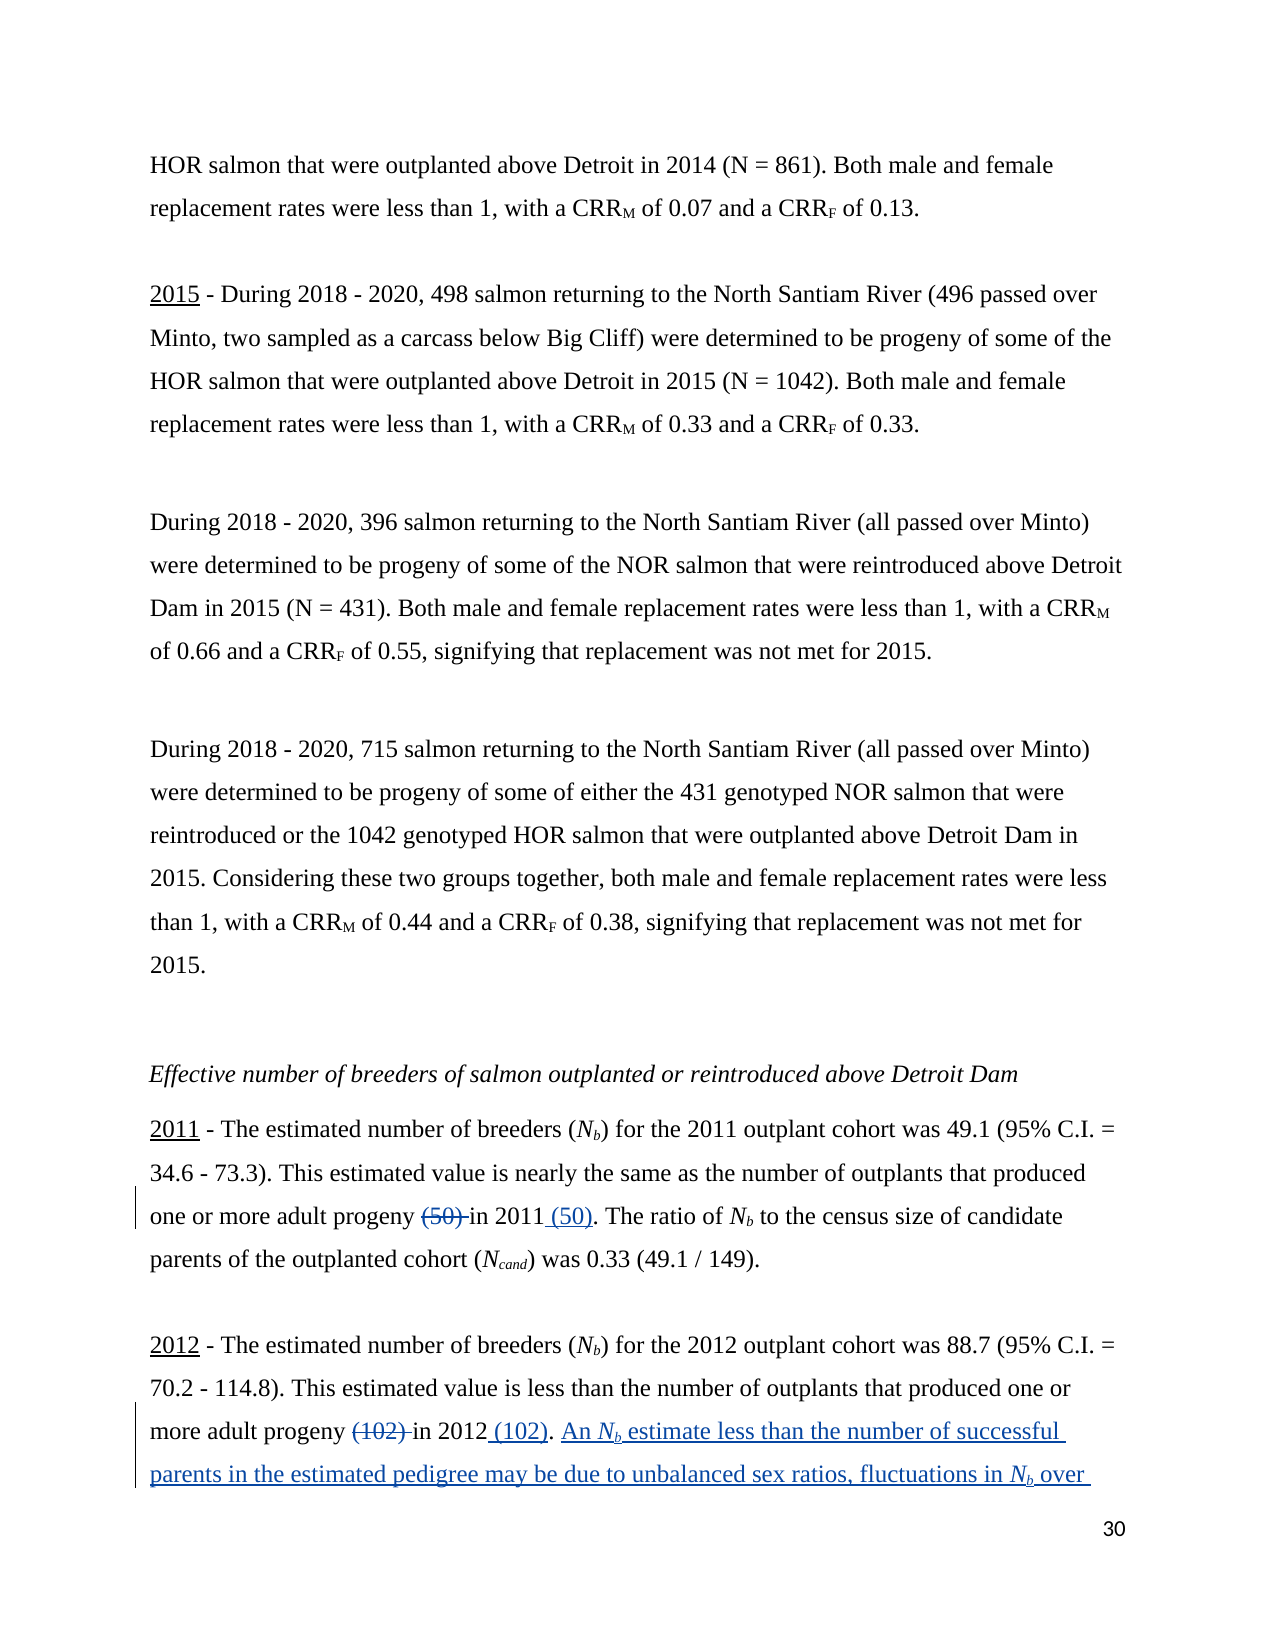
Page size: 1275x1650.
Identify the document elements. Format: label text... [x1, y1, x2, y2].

text 2011 - The estimated number of breeders (Nb) for the 2011 outplant cohort was 49.1 (95% C.I. = 34.6 - 73.3). This estimated value is nearly the same as the number of outplants that produced one or more adult progeny in 2011. The ratio of Nb to the census size of candidate parents of the outplanted cohort (Ncand) was 0.33 (49.1 / 149). [149, 1114, 1125, 1273]
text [149, 1330, 1125, 1488]
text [149, 150, 1125, 222]
text 2015 - During 2018 - 2020, 498 salmon returning to the North Santiam River (496 passed over Minto, two sampled as a carcass below Big Cliff) were determined to be progeny of some of the HOR salmon that were outplanted above Detroit in 2015 (N = 1042). Both male and female replacement rates were less than 1, with a CRRM of 0.33 and a CRRF of 0.33. [149, 279, 1125, 438]
subtitle Effective number of breeders of salmon outplanted or reintroduced above Detroit Dam [148, 1059, 1130, 1088]
text During 2018 - 2020, 396 salmon returning to the North Santiam River (all passed over Minto) were determined to be progeny of some of the NOR salmon that were reintroduced above Detroit Dam in 2015 (N = 431). Both male and female replacement rates were less than 1, with a CRRM of 0.66 and a CRRF of 0.55, signifying that replacement was not met for 2015. [149, 507, 1125, 665]
text During 2018 - 2020, 715 salmon returning to the North Santiam River (all passed over Minto) were determined to be progeny of some of either the 431 genotyped NOR salmon that were reintroduced or the 1042 genotyped HOR salmon that were outplanted above Detroit Dam in 2015. Considering these two groups together, both male and female replacement rates were less than 1, with a CRRM of 0.44 and a CRRF of 0.38, signifying that replacement was not met for 2015. [150, 734, 1130, 978]
